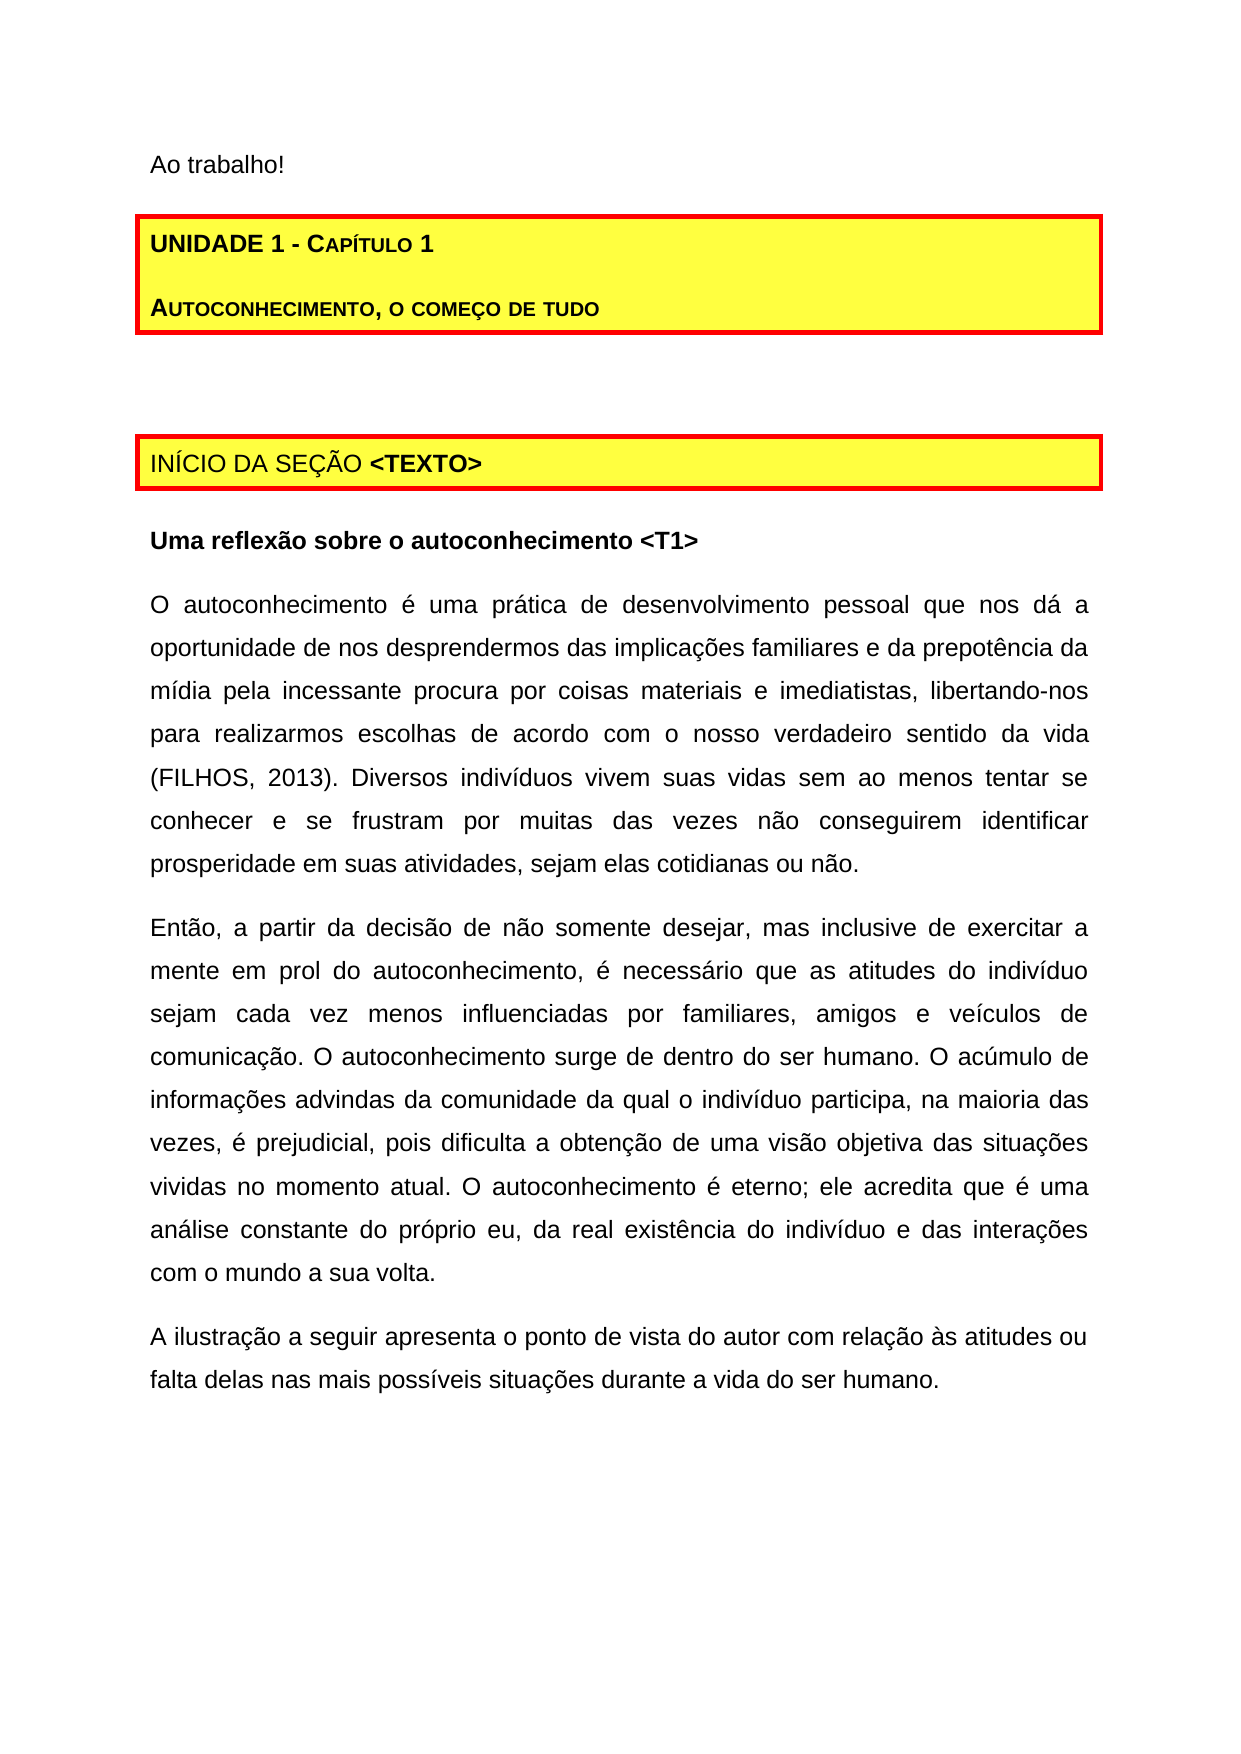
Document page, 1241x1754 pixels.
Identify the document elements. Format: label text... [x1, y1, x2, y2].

text Uma reflexão sobre o autoconhecimento <T1> [150, 526, 1090, 555]
text Ao trabalho! [150, 150, 1090, 179]
text O autoconhecimento é uma prática de desenvolvimento pessoal que nos dá a oportunidade de nos desprendermos das implicações familiares e da prepotência da mídia pela incessante procura por coisas materiais e imediatistas, libertando-nos para realizarmos escolhas de acordo com o nosso verdadeiro sentido da vida (FILHOS, 2013). Diversos indivíduos vivem suas vidas sem ao menos tentar se conhecer e se frustram por muitas das vezes não conseguirem identificar prosperidade em suas atividades, sejam elas cotidianas ou não. [150, 590, 1090, 877]
subtitle UNIDADE 1 - Capítulo 1 [140, 219, 1099, 258]
subtitle Autoconhecimento, o começo de tudo [140, 278, 1099, 330]
text Então, a partir da decisão de não somente desejar, mas inclusive de exercitar a mente em prol do autoconhecimento, é necessário que as atitudes do indivíduo sejam cada vez menos influenciadas por familiares, amigos e veículos de comunicação. O autoconhecimento surge de dentro do ser humano. O acúmulo de informações advindas da comunidade da qual o indivíduo participa, na maioria das vezes, é prejudicial, pois dificulta a obtenção de uma visão objetiva das situações vividas no momento atual. O autoconhecimento é eterno; ele acredita que é uma análise constante do próprio eu, da real existência do indivíduo e das interações com o mundo a sua volta. [150, 913, 1090, 1286]
text A ilustração a seguir apresenta o ponto de vista do autor com relação às atitudes ou falta delas nas mais possíveis situações durante a vida do ser humano. [150, 1322, 1090, 1393]
subtitle INÍCIO DA SEÇÃO <TEXTO> [140, 439, 1099, 486]
